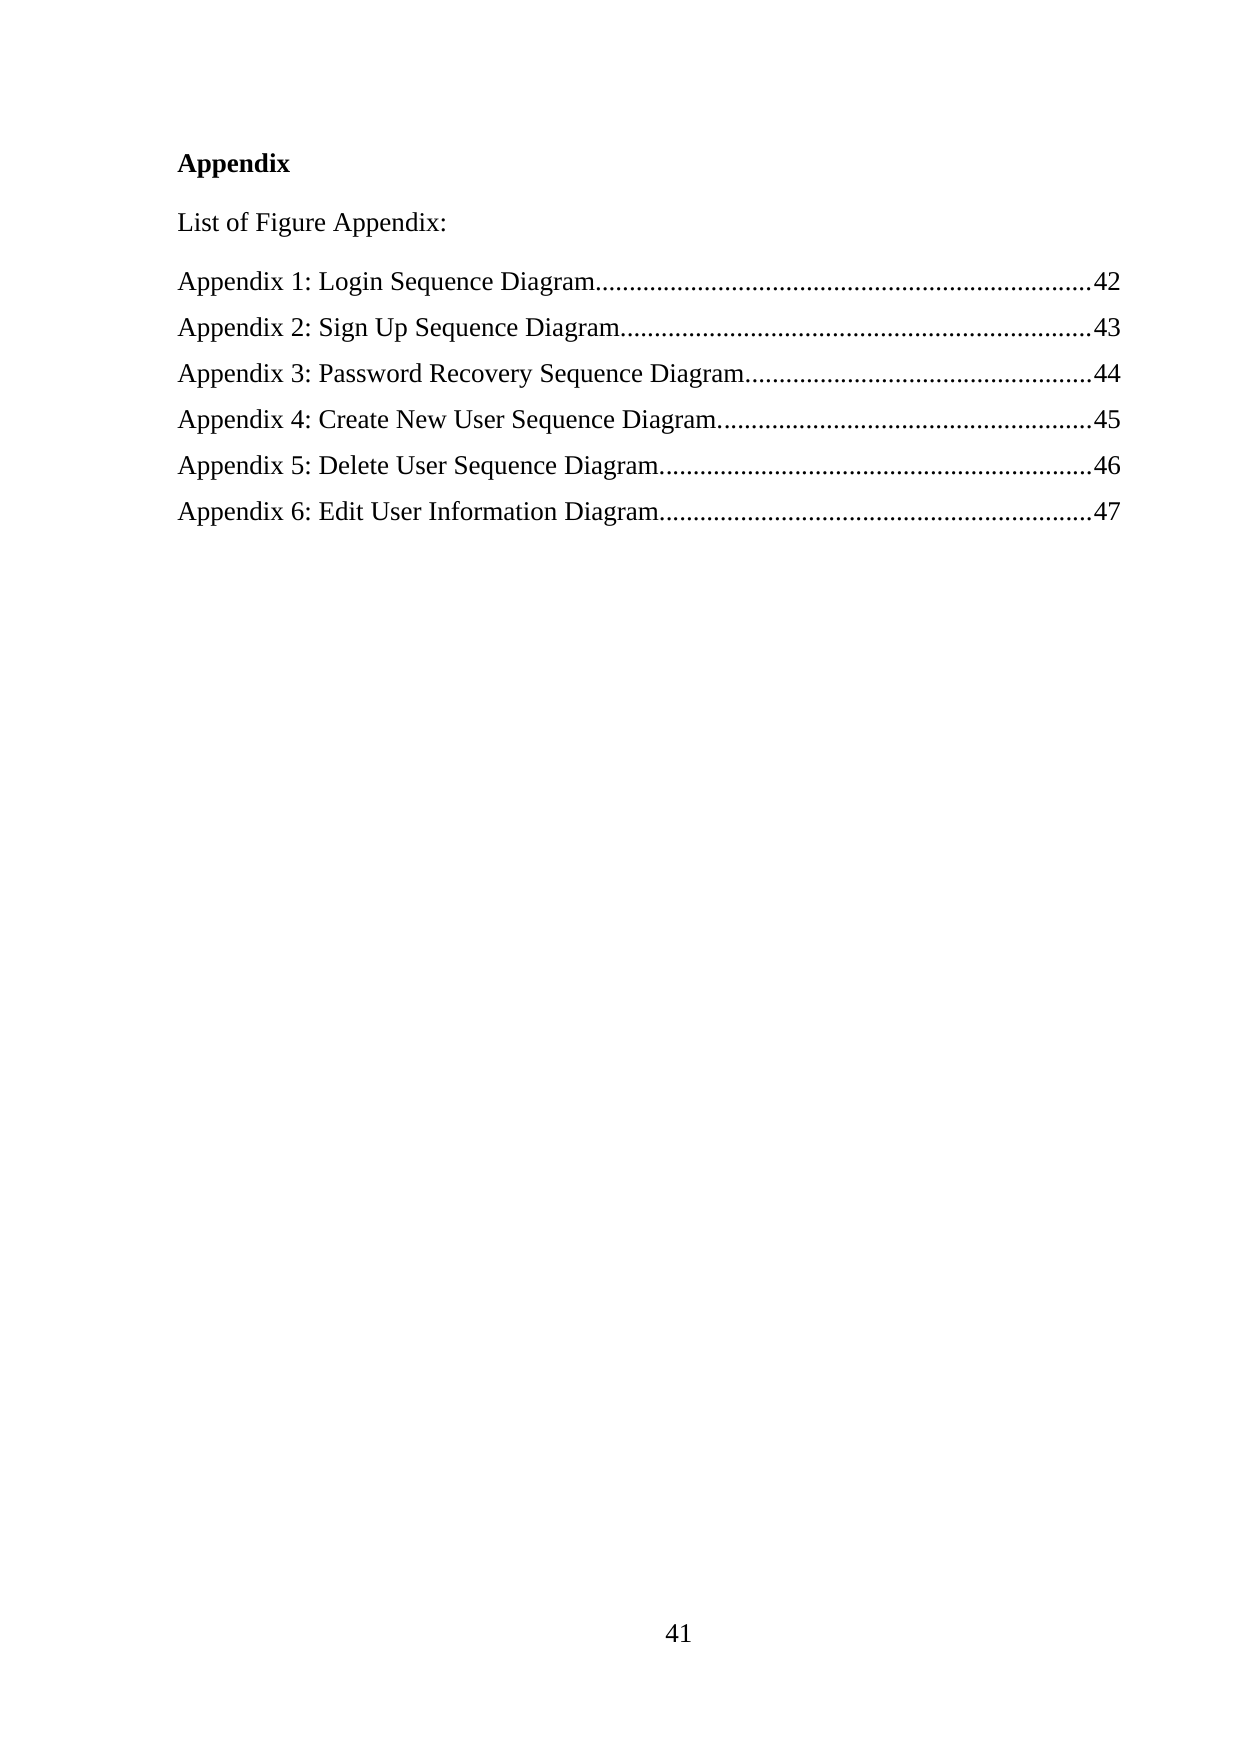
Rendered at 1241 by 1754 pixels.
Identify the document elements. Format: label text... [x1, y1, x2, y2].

text Appendix 6: Edit User Information Diagram. 47 [177, 496, 1122, 527]
text Appendix 1: Login Sequence Diagram. 42 [177, 265, 1122, 296]
text Appendix 3: Password Recovery Sequence Diagram. 44 [177, 357, 1122, 388]
text Appendix 5: Delete User Sequence Diagram. 46 [177, 449, 1122, 481]
text Appendix 2: Sign Up Sequence Diagram. 43 [177, 311, 1122, 342]
text Appendix 4: Create New User Sequence Diagram. 45 [177, 403, 1122, 434]
text Appendix [177, 147, 1122, 178]
text List of Figure Appendix: [177, 206, 1122, 237]
